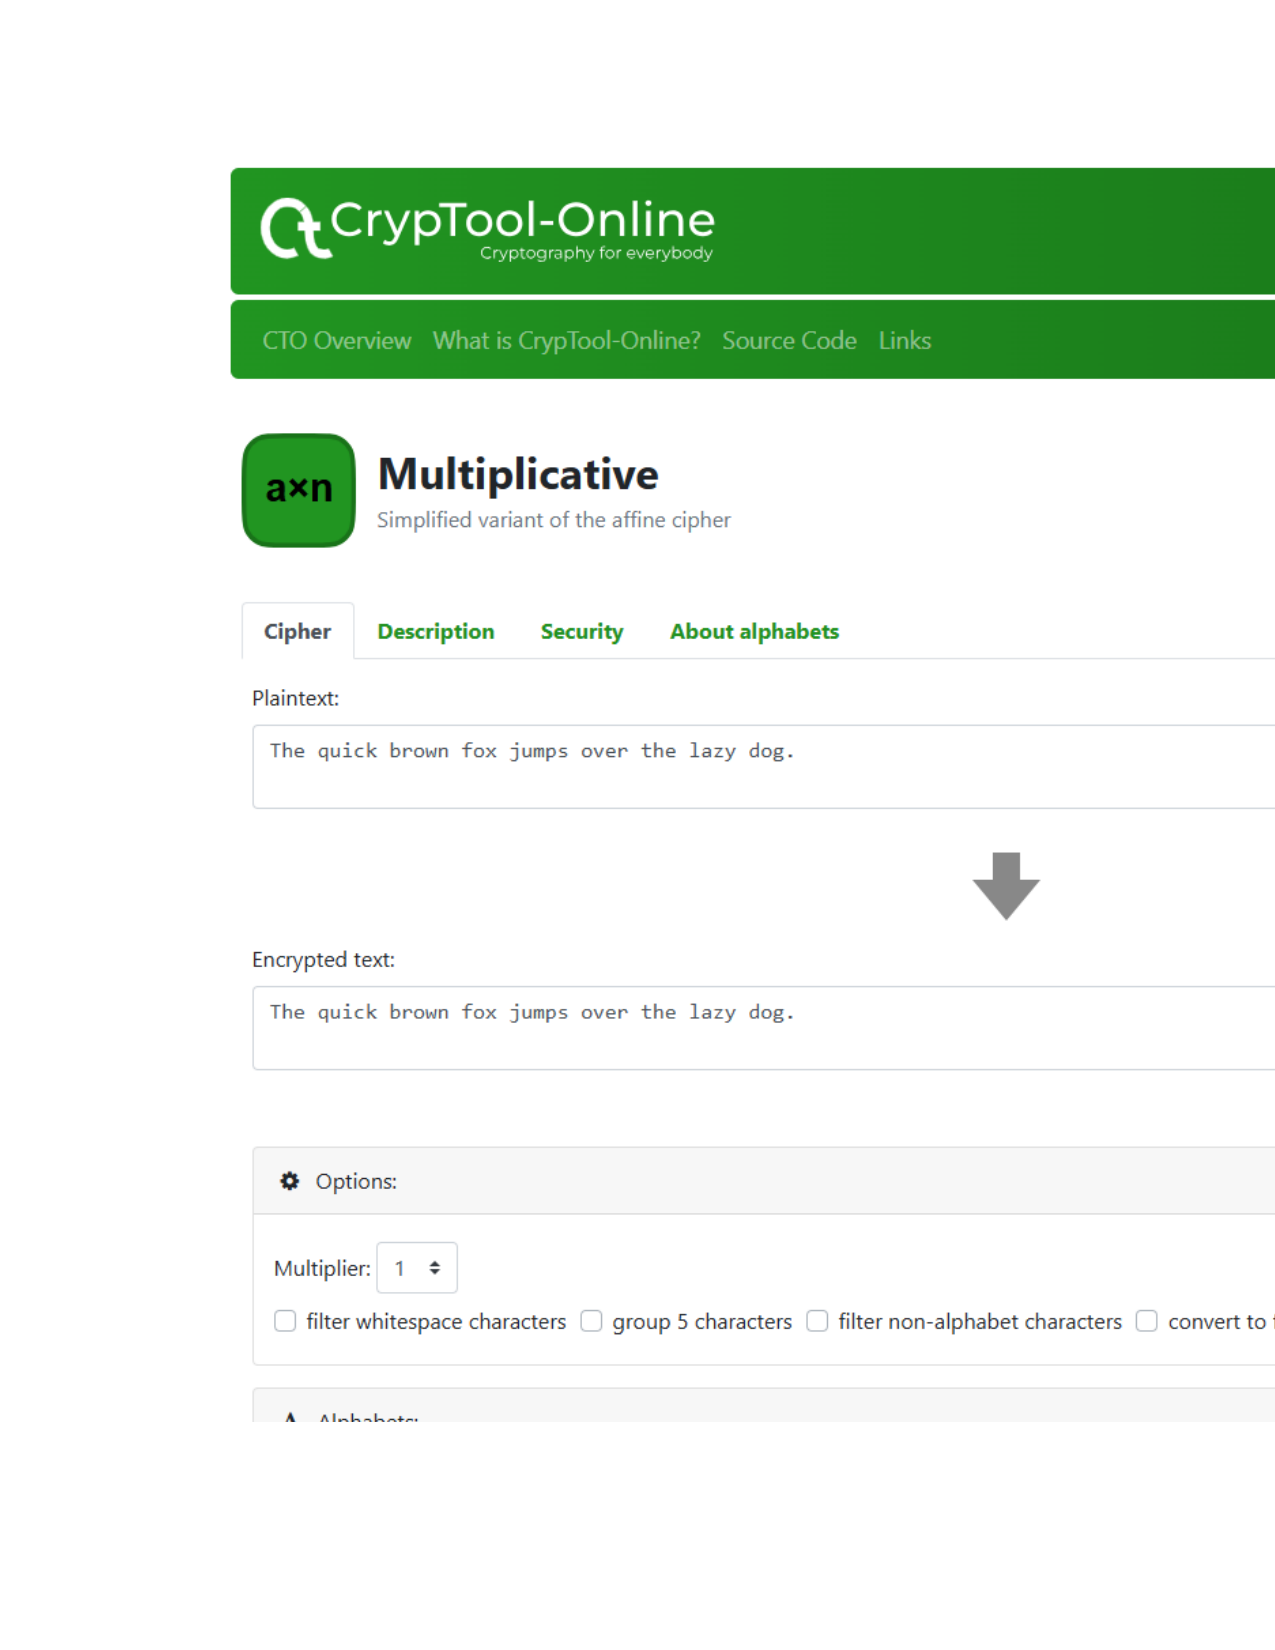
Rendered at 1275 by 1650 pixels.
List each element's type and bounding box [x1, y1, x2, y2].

picture [150, 150, 1275, 1422]
